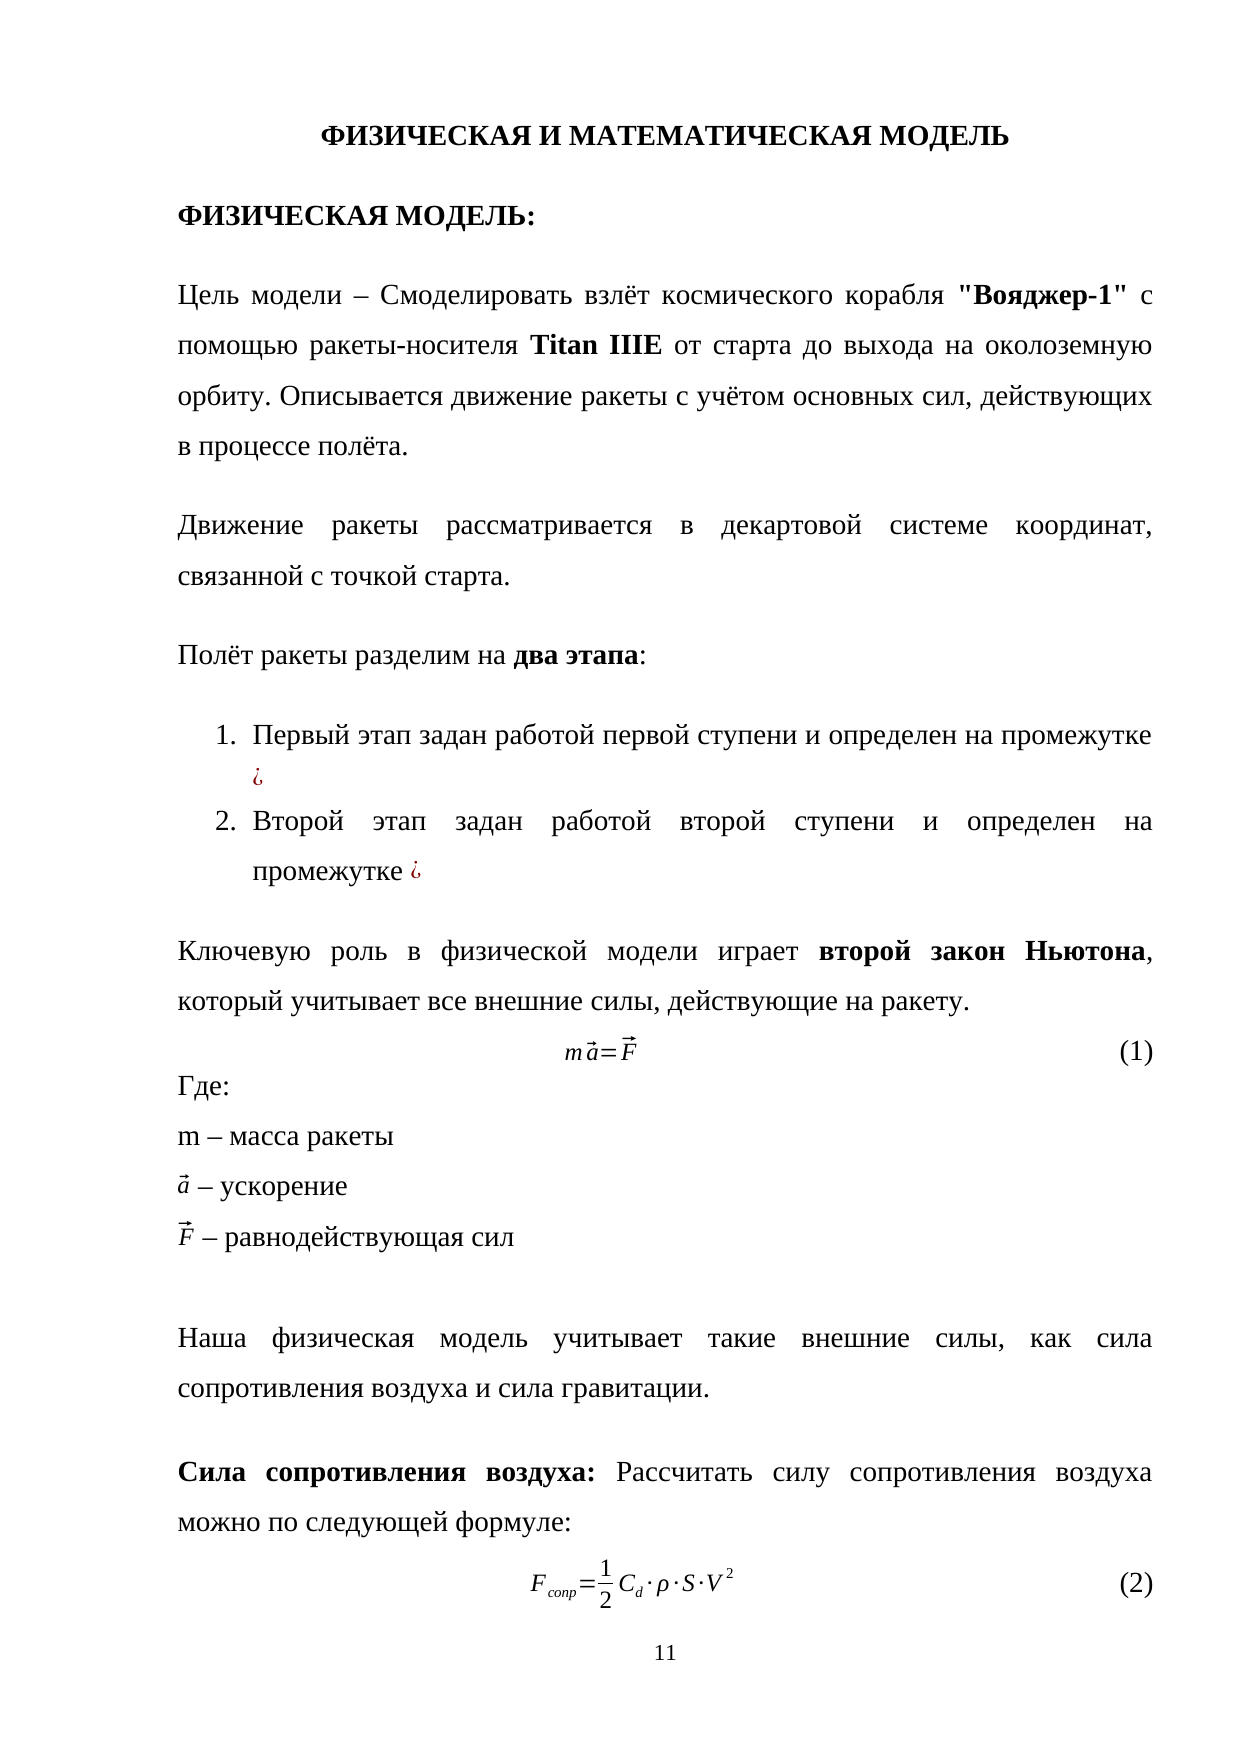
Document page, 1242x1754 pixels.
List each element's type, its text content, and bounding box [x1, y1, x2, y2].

text m – масса ракеты [177, 1118, 1153, 1152]
text – ускорение [177, 1168, 1153, 1202]
text Движение ракеты рассматривается в декартовой системе координат, связанной с точкой старта. [177, 507, 1153, 591]
text (1) [177, 1033, 1153, 1068]
list Первый этап задан работой первой ступени и определен на промежутке [215, 717, 1153, 790]
list Второй этап задан работой второй ступени и определен на промежутке [215, 803, 1153, 887]
text Цель модели – Смоделировать взлёт космического корабля "Вояджер-1" с помощью ракеты-носителя Titan IIIE от старта до выхода на околоземную орбиту. Описывается движение ракеты с учётом основных сил, действующих в процессе полёта. [177, 277, 1153, 462]
text Наша физическая модель учитывает такие внешние силы, как сила сопротивления воздуха и сила гравитации. [177, 1320, 1153, 1404]
text ФИЗИЧЕСКАЯ МОДЕЛЬ: [177, 198, 1153, 231]
text ФИЗИЧЕСКАЯ И МАТЕМАТИЧЕСКАЯ МОДЕЛЬ [177, 118, 1153, 152]
text – равнодействующая сил [177, 1219, 1153, 1253]
text Где: [177, 1068, 1153, 1101]
text Полёт ракеты разделим на два этапа: [177, 637, 1153, 671]
text (2) [177, 1555, 1153, 1614]
text Сила сопротивления воздуха: Рассчитать силу сопротивления воздуха можно по следующей формуле: [177, 1454, 1153, 1538]
text Ключевую роль в физической модели играет второй закон Ньютона, который учитывает все внешние силы, действующие на ракету. [177, 933, 1153, 1017]
